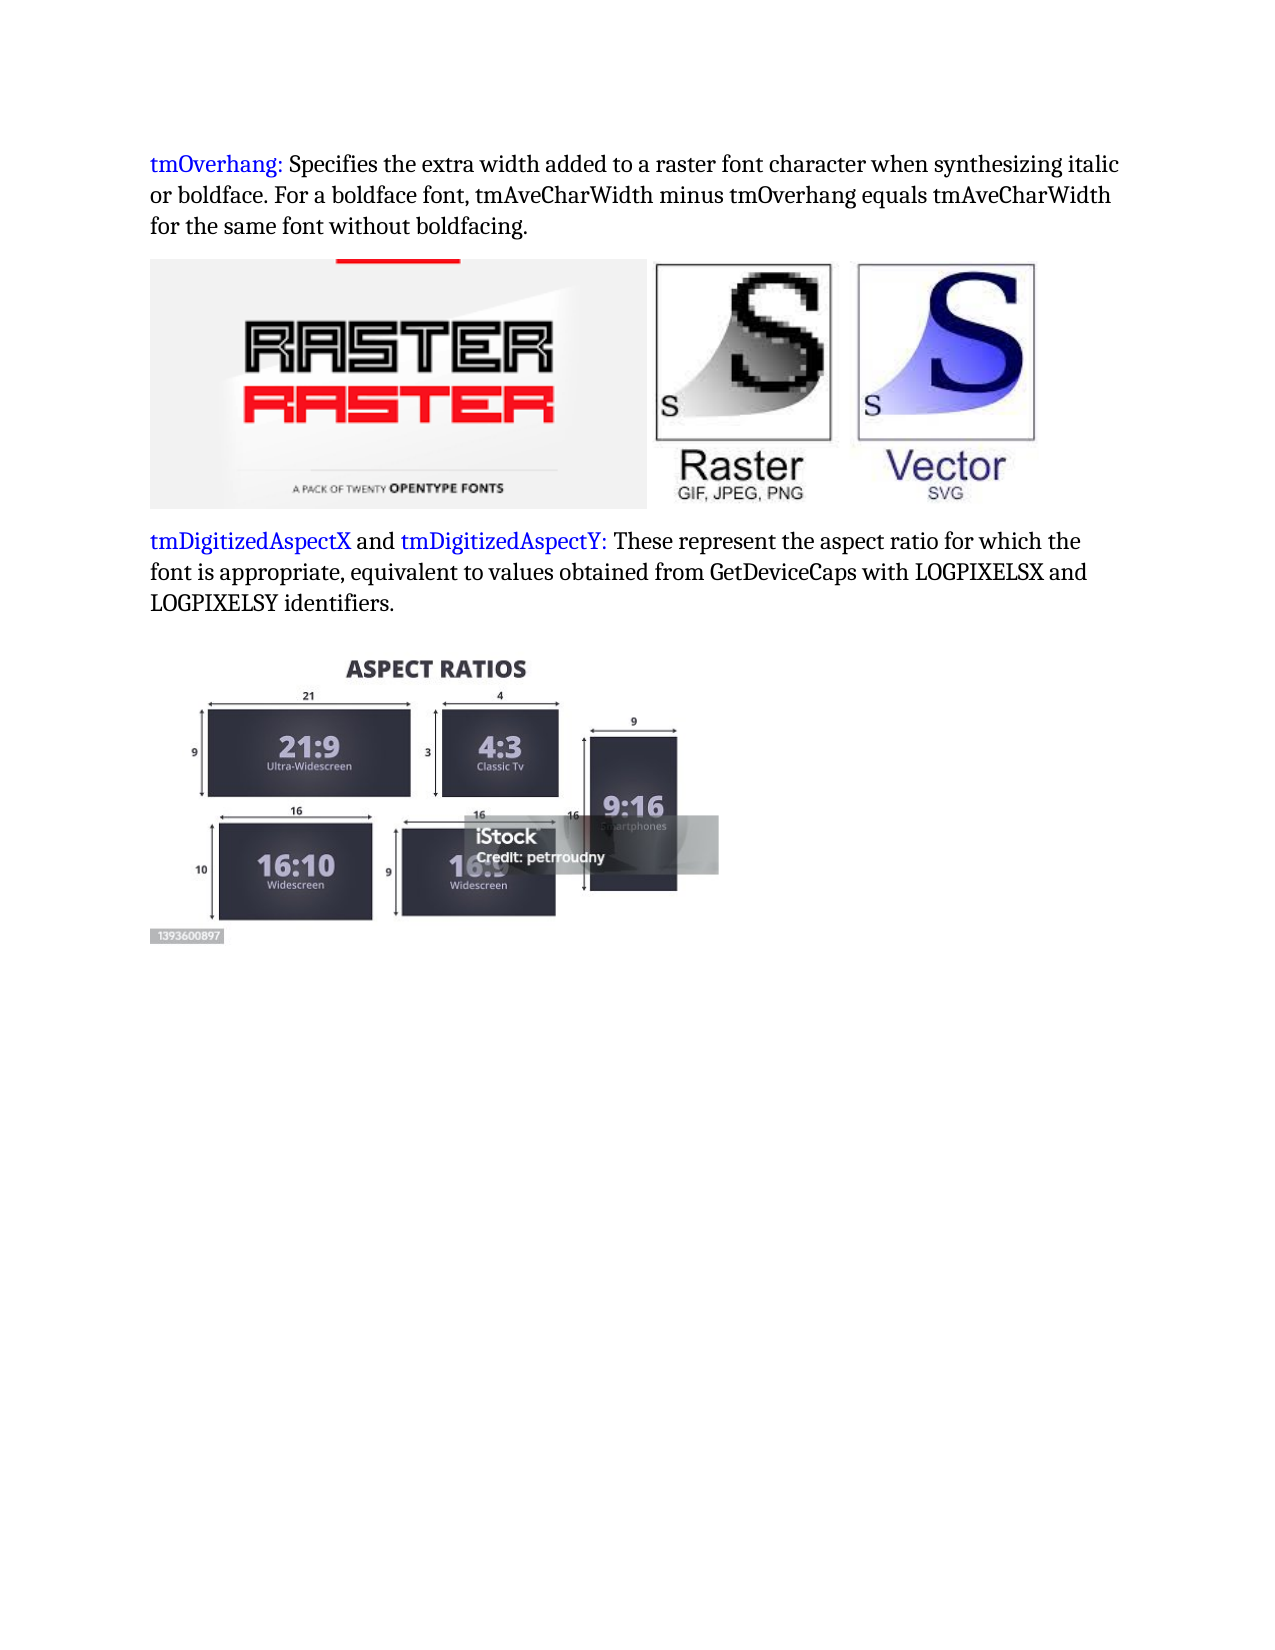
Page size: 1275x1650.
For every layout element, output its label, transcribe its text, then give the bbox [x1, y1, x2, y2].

text tmDigitizedAspectX and tmDigitizedAspectY: These represent the aspect ratio for which the font is appropriate, equivalent to values obtained from GetDeviceCaps with LOGPIXELSX and LOGPIXELSY identifiers. [150, 527, 1125, 618]
picture [150, 259, 647, 509]
picture [150, 637, 719, 950]
picture [652, 261, 1039, 509]
text tmOverhang: Specifies the extra width added to a raster font character when synthesizing italic or boldface. For a boldface font, tmAveCharWidth minus tmOverhang equals tmAveCharWidth for the same font without boldfacing. [150, 150, 1125, 241]
